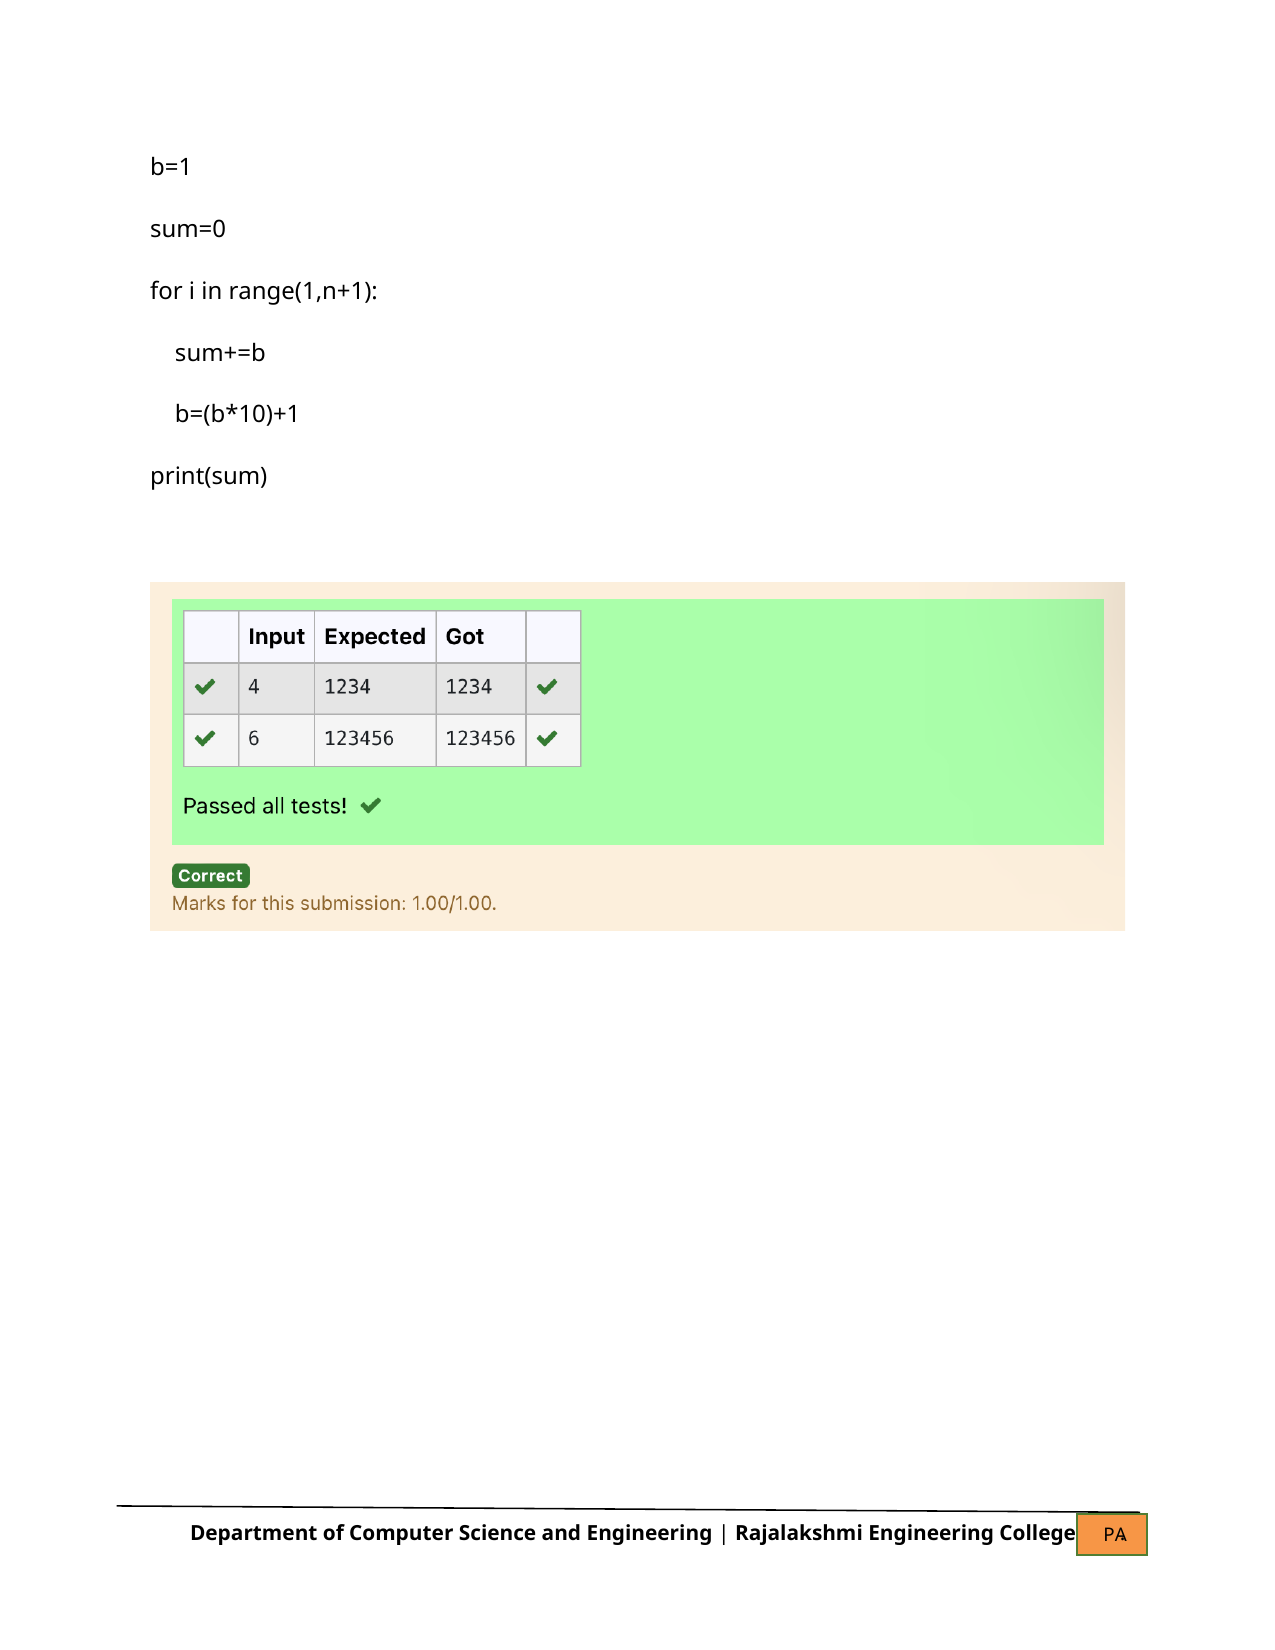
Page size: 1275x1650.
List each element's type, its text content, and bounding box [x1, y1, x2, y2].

text b=1 [150, 150, 1125, 183]
picture [150, 582, 1125, 931]
text b=(b*10)+1 [150, 397, 1125, 430]
text print(sum) [150, 459, 1125, 491]
text sum+=b [150, 335, 1125, 368]
text for i in range(1,n+1): [150, 273, 1125, 306]
text sum=0 [150, 212, 1125, 244]
